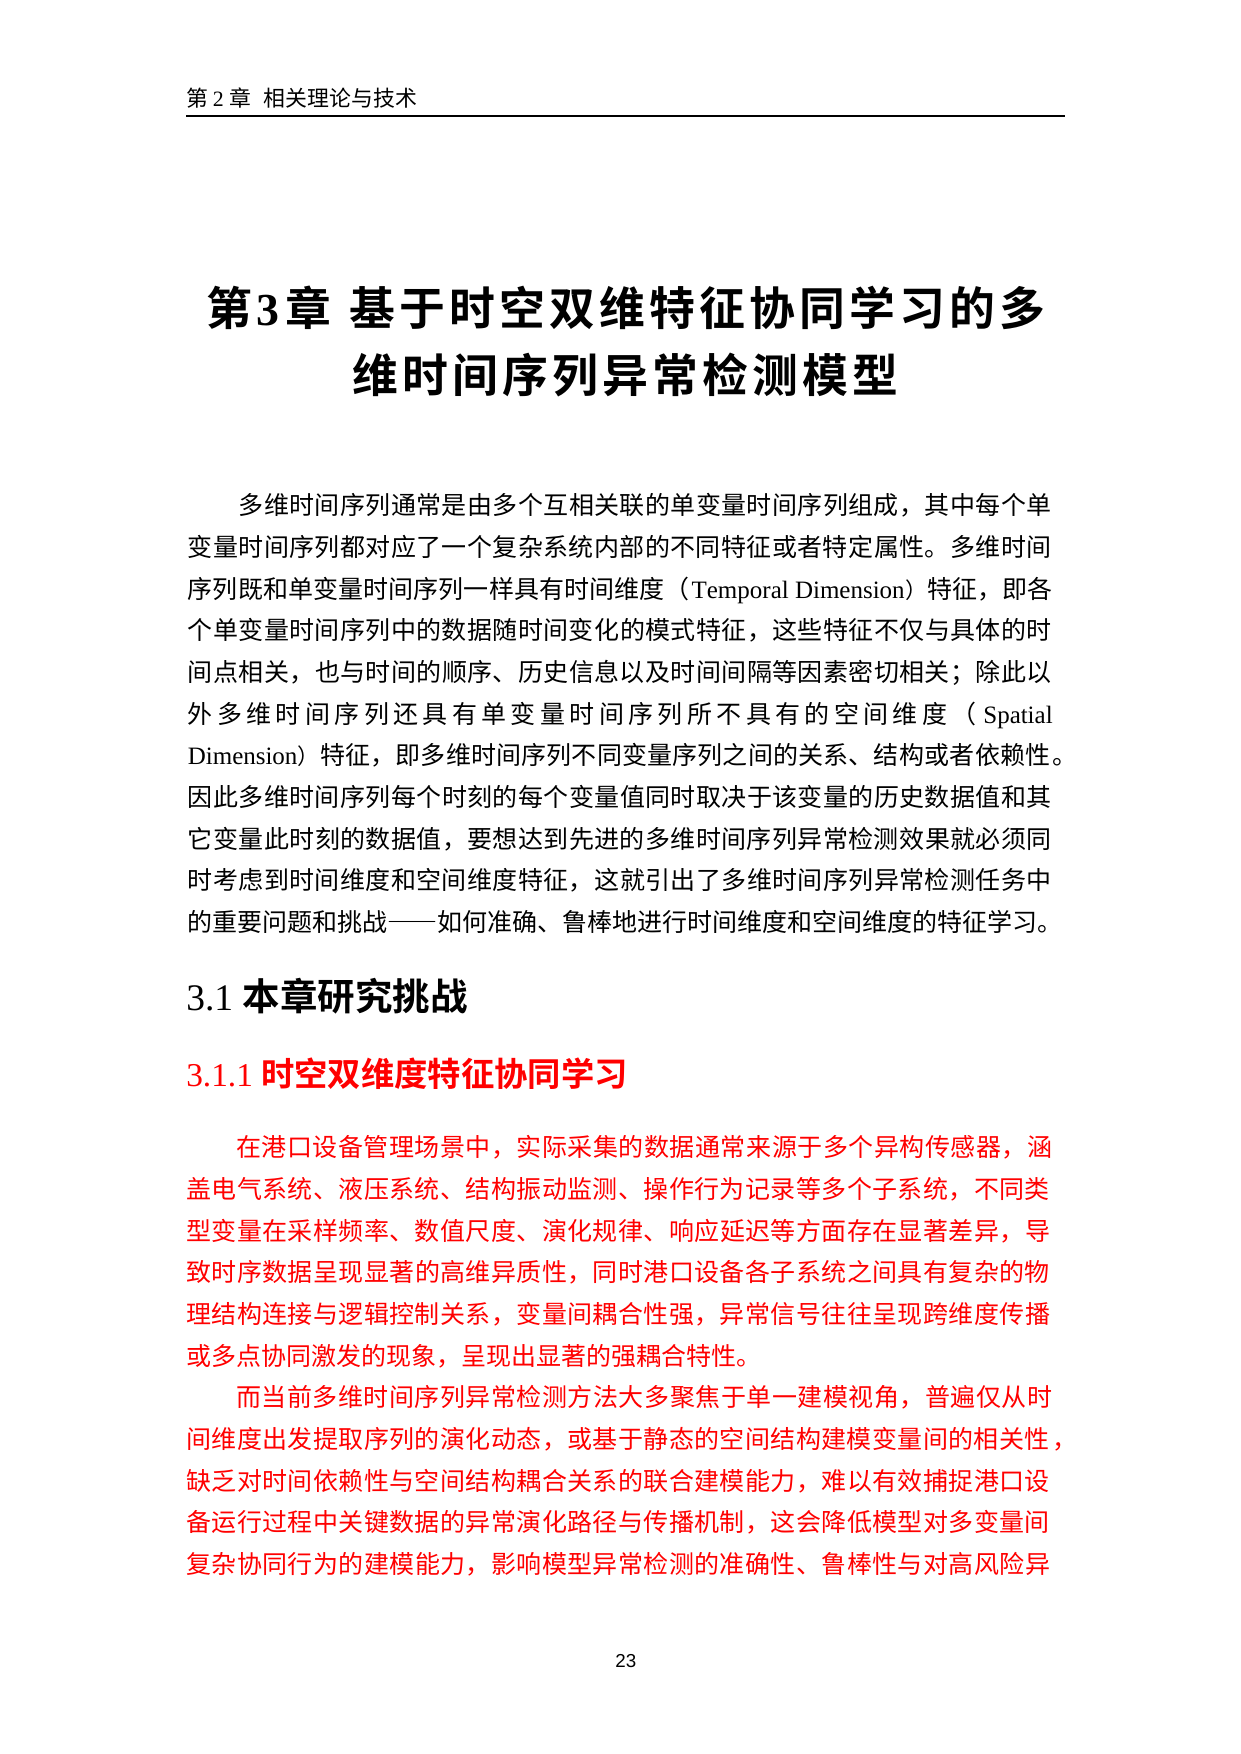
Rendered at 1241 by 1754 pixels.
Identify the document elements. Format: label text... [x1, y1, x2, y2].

subtitle 本章研究挑战 [186, 967, 1065, 1021]
text 在港口设备管理场景中，实际采集的数据通常来源于多个异构传感器，涵盖电气系统、液压系统、结构振动监测、操作行为记录等多个子系统，不同类型变量在采样频率、数值尺度、演化规律、响应延迟等方面存在显著差异，导致时序数据呈现显著的高维异质性，同时港口设备各子系统之间具有复杂的物理结构连接与逻辑控制关系，变量间耦合性强，异常信号往往呈现跨维度传播或多点协同激发的现象，呈现出显著的强耦合特性。 [186, 1123, 1053, 1373]
text 多维时间序列通常是由多个互相关联的单变量时间序列组成，其中每个单变量时间序列都对应了一个复杂系统内部的不同特征或者特定属性。多维时间序列既和单变量时间序列一样具有时间维度（Temporal Dimension）特征，即各个单变量时间序列中的数据随时间变化的模式特征，这些特征不仅与具体的时间点相关，也与时间的顺序、历史信息以及时间间隔等因素密切相关；除此以外多维时间序列还具有单变量时间序列所不具有的空间维度（Spatial Dimension）特征，即多维时间序列不同变量序列之间的关系、结构或者依赖性。因此多维时间序列每个时刻的每个变量值同时取决于该变量的历史数据值和其它变量此时刻的数据值，要想达到先进的多维时间序列异常检测效果就必须同时考虑到时间维度和空间维度特征，这就引出了多维时间序列异常检测任务中的重要问题和挑战——如何准确、鲁棒地进行时间维度和空间维度的特征学习。 [188, 481, 1053, 940]
subtitle 基于时空双维特征协同学习的多维时间序列异常检测模型 [186, 273, 1065, 405]
subtitle 时空双维度特征协同学习 [186, 1048, 1065, 1096]
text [186, 1373, 1053, 1582]
